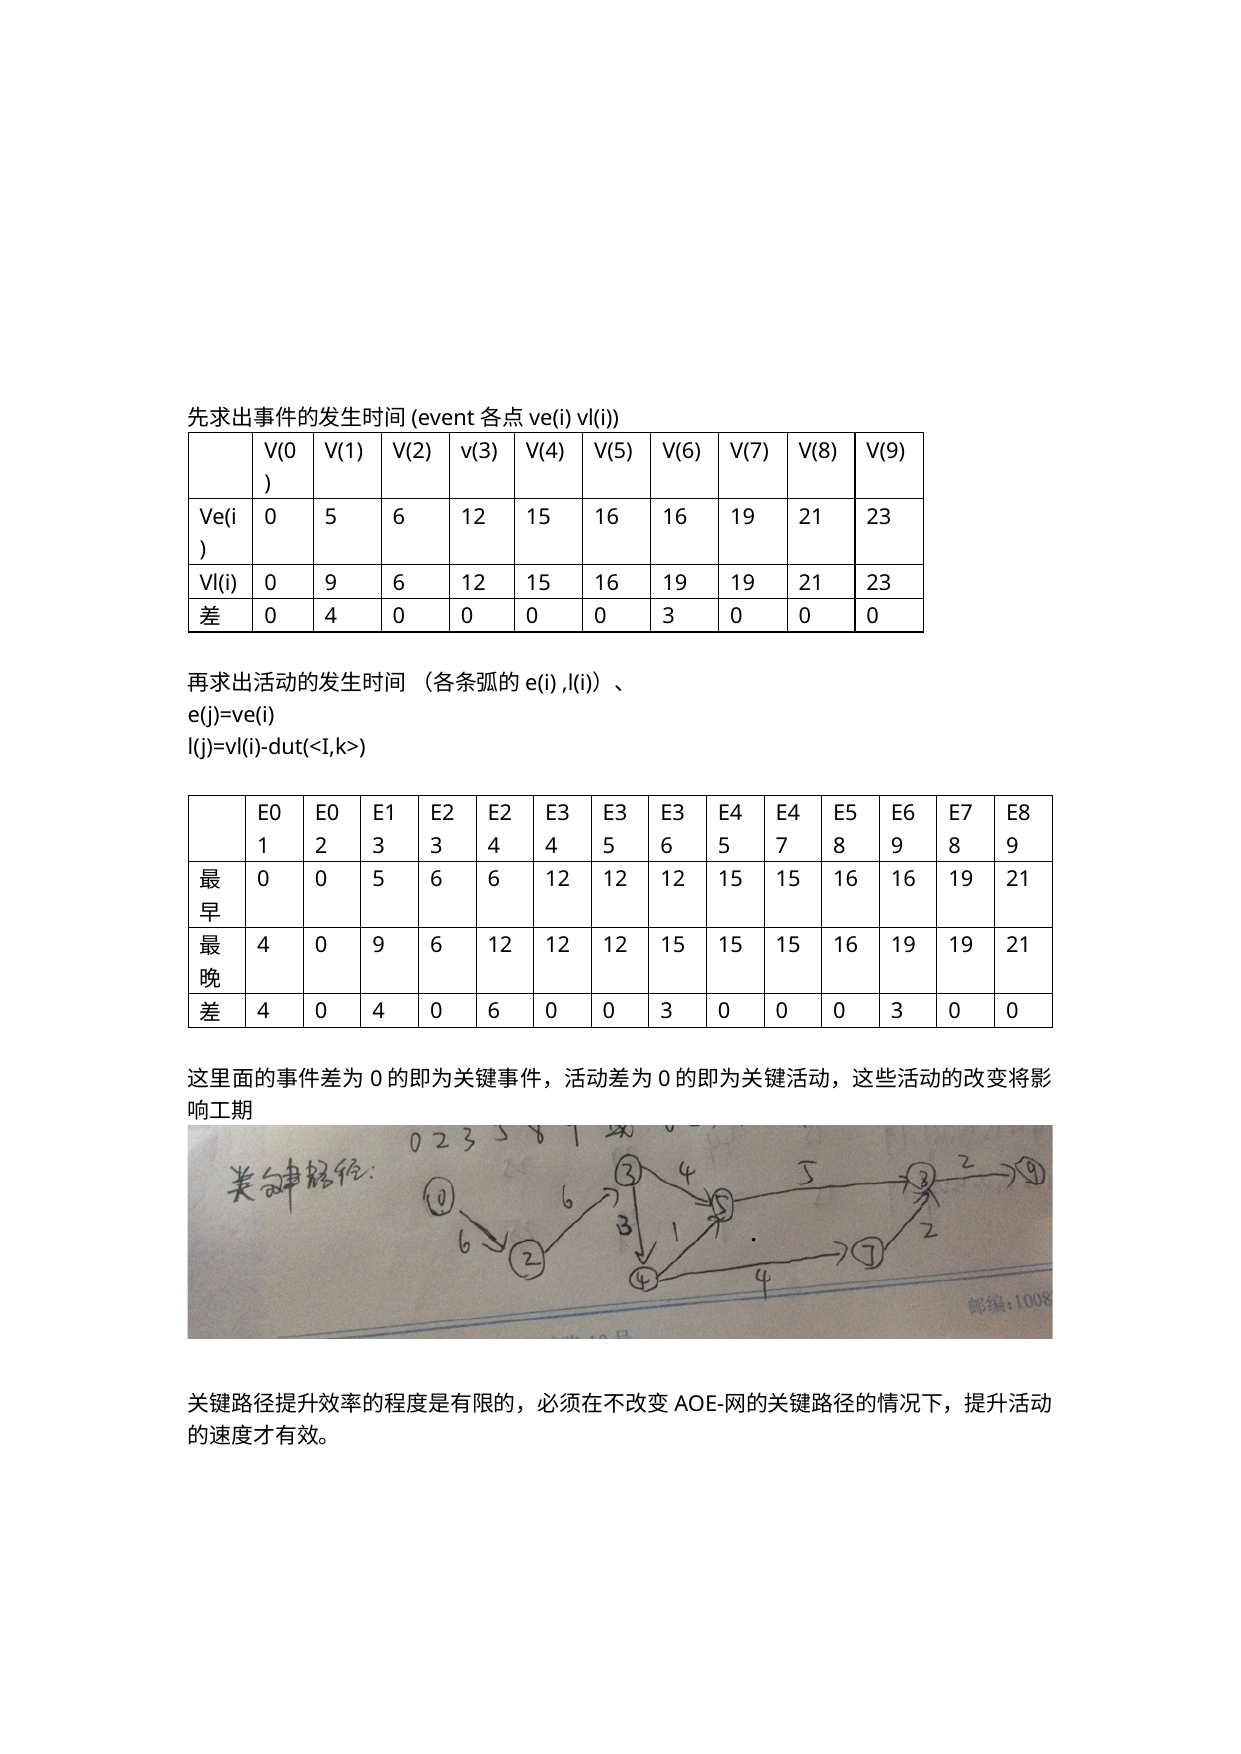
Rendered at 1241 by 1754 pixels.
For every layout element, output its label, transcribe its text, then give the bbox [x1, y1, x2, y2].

table_cell 0 [382, 599, 449, 631]
table_cell 6 [477, 994, 533, 1027]
table_cell 19 [880, 928, 936, 993]
table_cell 4 [314, 599, 381, 631]
table_cell 16 [880, 862, 936, 927]
picture [187, 1125, 1053, 1339]
table_cell 19 [937, 928, 994, 993]
table_header V(5) [583, 433, 650, 498]
table_cell 3 [649, 994, 706, 1027]
table_cell 15 [765, 928, 821, 993]
table_cell 19 [651, 565, 718, 598]
table_cell 0 [246, 862, 303, 927]
table_cell 6 [477, 862, 533, 927]
text 先求出事件的发生时间 (event 各点 ve(i) vl(i)) [187, 400, 1053, 432]
table_cell 0 [995, 994, 1052, 1027]
table_cell 0 [822, 994, 879, 1027]
table_header V(9) [856, 433, 923, 498]
table_cell 15 [515, 499, 582, 564]
table_cell 19 [719, 565, 787, 598]
table_cell 15 [649, 928, 706, 993]
table_cell 15 [765, 862, 821, 927]
table_cell 6 [382, 565, 449, 598]
table_header E02 [304, 796, 360, 861]
table_cell 21 [788, 565, 854, 598]
table_cell Ve(i) [189, 499, 252, 564]
table_cell 21 [995, 928, 1052, 993]
table_cell 0 [719, 599, 787, 631]
table_cell 19 [937, 862, 994, 927]
table_cell 5 [314, 499, 381, 564]
table_cell 12 [450, 499, 514, 564]
table_cell 0 [253, 599, 313, 631]
table_cell Vl(i) [189, 565, 252, 598]
table_header E78 [937, 796, 994, 861]
table_cell 3 [651, 599, 718, 631]
table_cell 差 [189, 994, 245, 1027]
table_header E69 [880, 796, 936, 861]
table_cell 6 [419, 862, 476, 927]
table_cell 21 [788, 499, 854, 564]
table_cell 12 [592, 928, 648, 993]
table_cell 0 [304, 862, 360, 927]
table_cell 12 [592, 862, 648, 927]
text e(j)=ve(i) [187, 697, 1053, 730]
table_cell 16 [822, 928, 879, 993]
table_cell 0 [419, 994, 476, 1027]
table_cell 4 [361, 994, 418, 1027]
table_cell 9 [314, 565, 381, 598]
table_cell 16 [583, 499, 650, 564]
table_cell 最早 [189, 862, 245, 927]
table_header E58 [822, 796, 879, 861]
table_cell 23 [856, 565, 923, 598]
table_cell 0 [253, 499, 313, 564]
table_cell 0 [534, 994, 591, 1027]
table_cell 6 [419, 928, 476, 993]
table_cell 0 [583, 599, 650, 631]
table_cell 4 [246, 994, 303, 1027]
table_cell 0 [765, 994, 821, 1027]
table_cell 0 [592, 994, 648, 1027]
table_cell 0 [450, 599, 514, 631]
table_header v(3) [450, 433, 514, 498]
table_cell 3 [880, 994, 936, 1027]
table_cell 0 [253, 565, 313, 598]
table_cell 0 [304, 994, 360, 1027]
table_cell 19 [719, 499, 787, 564]
table_header E24 [477, 796, 533, 861]
table_cell 0 [856, 599, 923, 631]
table_header E89 [995, 796, 1052, 861]
table_cell 16 [651, 499, 718, 564]
table_cell 12 [649, 862, 706, 927]
table_header V(6) [651, 433, 718, 498]
table_header V(1) [314, 433, 381, 498]
table_cell 12 [534, 862, 591, 927]
table_header E23 [419, 796, 476, 861]
table_header E13 [361, 796, 418, 861]
text l(j)=vl(i)-dut(<I,k>) [187, 730, 1053, 762]
table_header E36 [649, 796, 706, 861]
table_cell 23 [856, 499, 923, 564]
table_cell 12 [477, 928, 533, 993]
table_header E35 [592, 796, 648, 861]
table_header [189, 796, 245, 861]
text 关键路径提升效率的程度是有限的，必须在不改变AOE-网的关键路径的情况下，提升活动的速度才有效。 [187, 1385, 1053, 1450]
table_header E34 [534, 796, 591, 861]
table_cell 4 [246, 928, 303, 993]
table_cell 12 [534, 928, 591, 993]
table_cell 6 [382, 499, 449, 564]
table_header E47 [765, 796, 821, 861]
table_cell 16 [583, 565, 650, 598]
table_header E01 [246, 796, 303, 861]
table_cell 15 [707, 862, 764, 927]
table_cell 15 [515, 565, 582, 598]
table_header V(7) [719, 433, 787, 498]
table_cell 21 [995, 862, 1052, 927]
table_cell 9 [361, 928, 418, 993]
table_cell 0 [707, 994, 764, 1027]
table_header E45 [707, 796, 764, 861]
table_cell 12 [450, 565, 514, 598]
table_header V(4) [515, 433, 582, 498]
table_header V(0) [253, 433, 313, 498]
text 这里面的事件差为0的即为关键事件，活动差为0的即为关键活动，这些活动的改变将影响工期 [187, 1060, 1053, 1125]
table_cell 差 [189, 599, 252, 631]
table_cell 16 [822, 862, 879, 927]
table_cell 0 [937, 994, 994, 1027]
table_cell 15 [707, 928, 764, 993]
table_cell 0 [304, 928, 360, 993]
table_cell 最晚 [189, 928, 245, 993]
text 再求出活动的发生时间 （各条弧的e(i) ,l(i)）、 [187, 665, 1053, 697]
table_cell 0 [788, 599, 854, 631]
table_header V(8) [788, 433, 854, 498]
table_header V(2) [382, 433, 449, 498]
table_cell 0 [515, 599, 582, 631]
table_cell 5 [361, 862, 418, 927]
table_header [189, 433, 252, 498]
